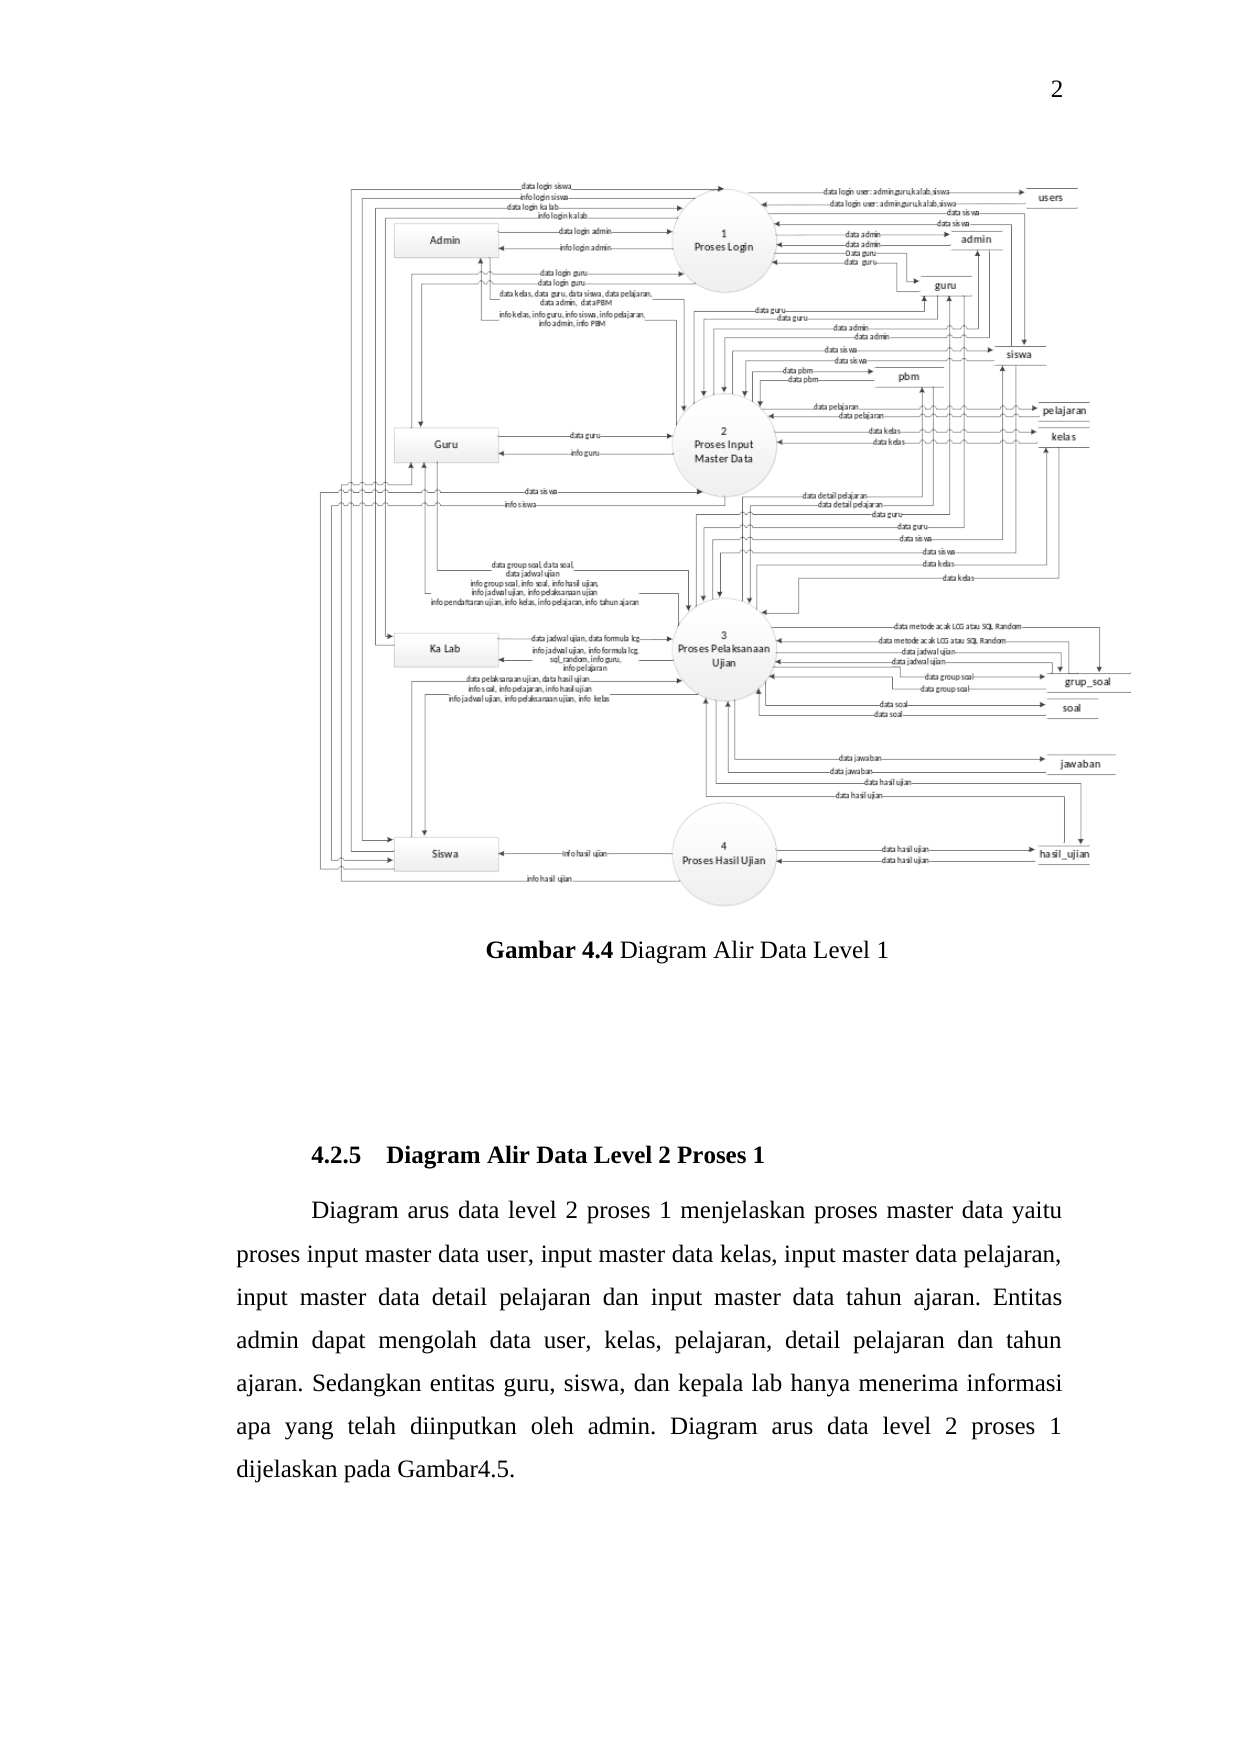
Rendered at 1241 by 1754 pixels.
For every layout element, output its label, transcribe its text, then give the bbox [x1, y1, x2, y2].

text Diagram arus data level 2 proses 1 menjelaskan proses master data yaitu proses input master data user, input master data kelas, input master data pelajaran, input master data detail pelajaran dan input master data tahun ajaran. Entitas admin dapat mengolah data user, kelas, pelajaran, detail pelajaran dan tahun ajaran. Sedangkan entitas guru, siswa, dan kepala lab hanya menerima informasi apa yang telah diinputkan oleh admin. Diagram arus data level 2 proses 1 dijelaskan pada Gambar4.5. [236, 1196, 1063, 1483]
list Gambar 4.4 Diagram Alir Data Level 1 [236, 936, 1063, 964]
text 4.2.5 Diagram Alir Data Level 2 Proses 1 [236, 1140, 1063, 1169]
